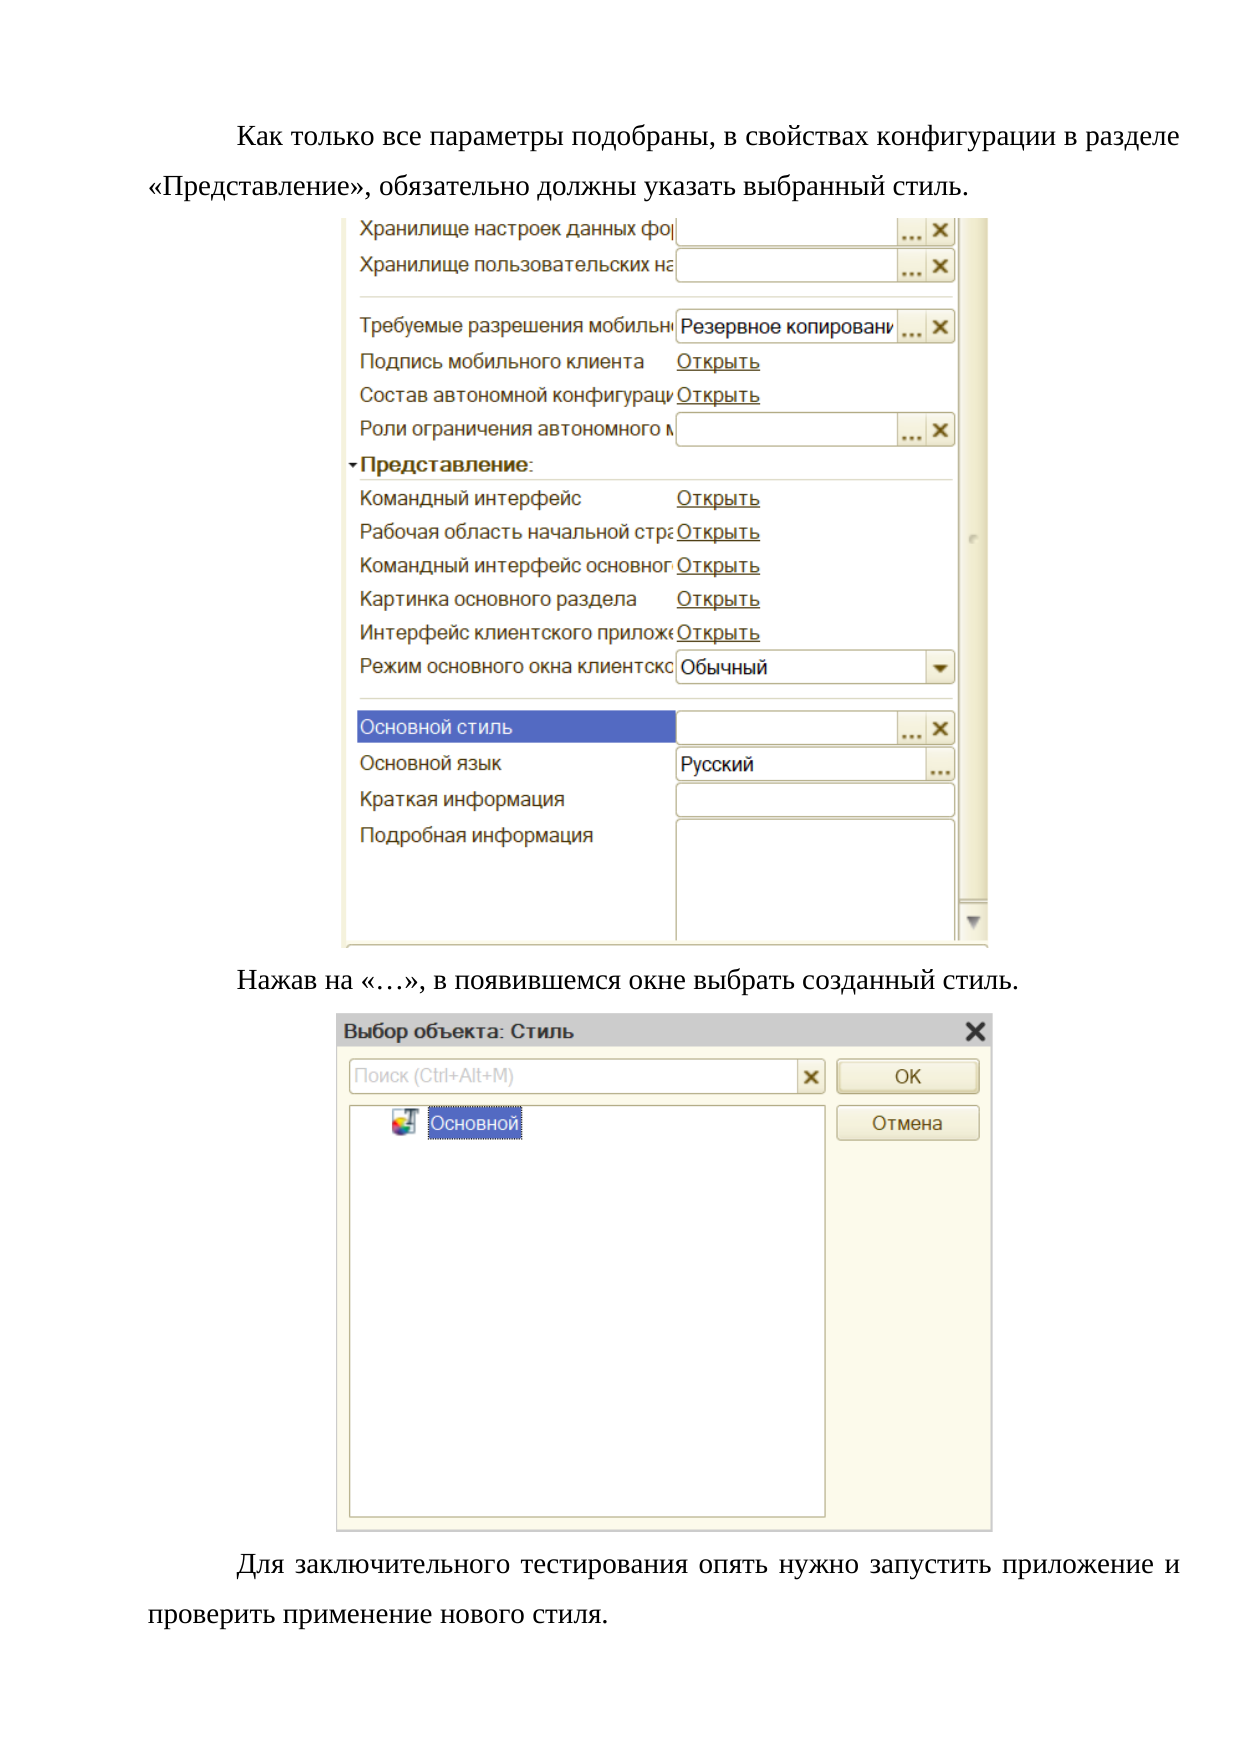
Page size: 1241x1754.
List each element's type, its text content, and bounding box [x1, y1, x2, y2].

text Как только все параметры подобраны, в свойствах конфигурации в разделе «Представление», обязательно должны указать выбранный стиль. [148, 118, 1181, 202]
text Для заключительного тестирования опять нужно запустить приложение и проверить применение нового стиля. [148, 1546, 1181, 1630]
picture [336, 1012, 993, 1532]
picture [340, 218, 989, 948]
text Нажав на «…», в появившемся окне выбрать созданный стиль. [148, 962, 1181, 995]
